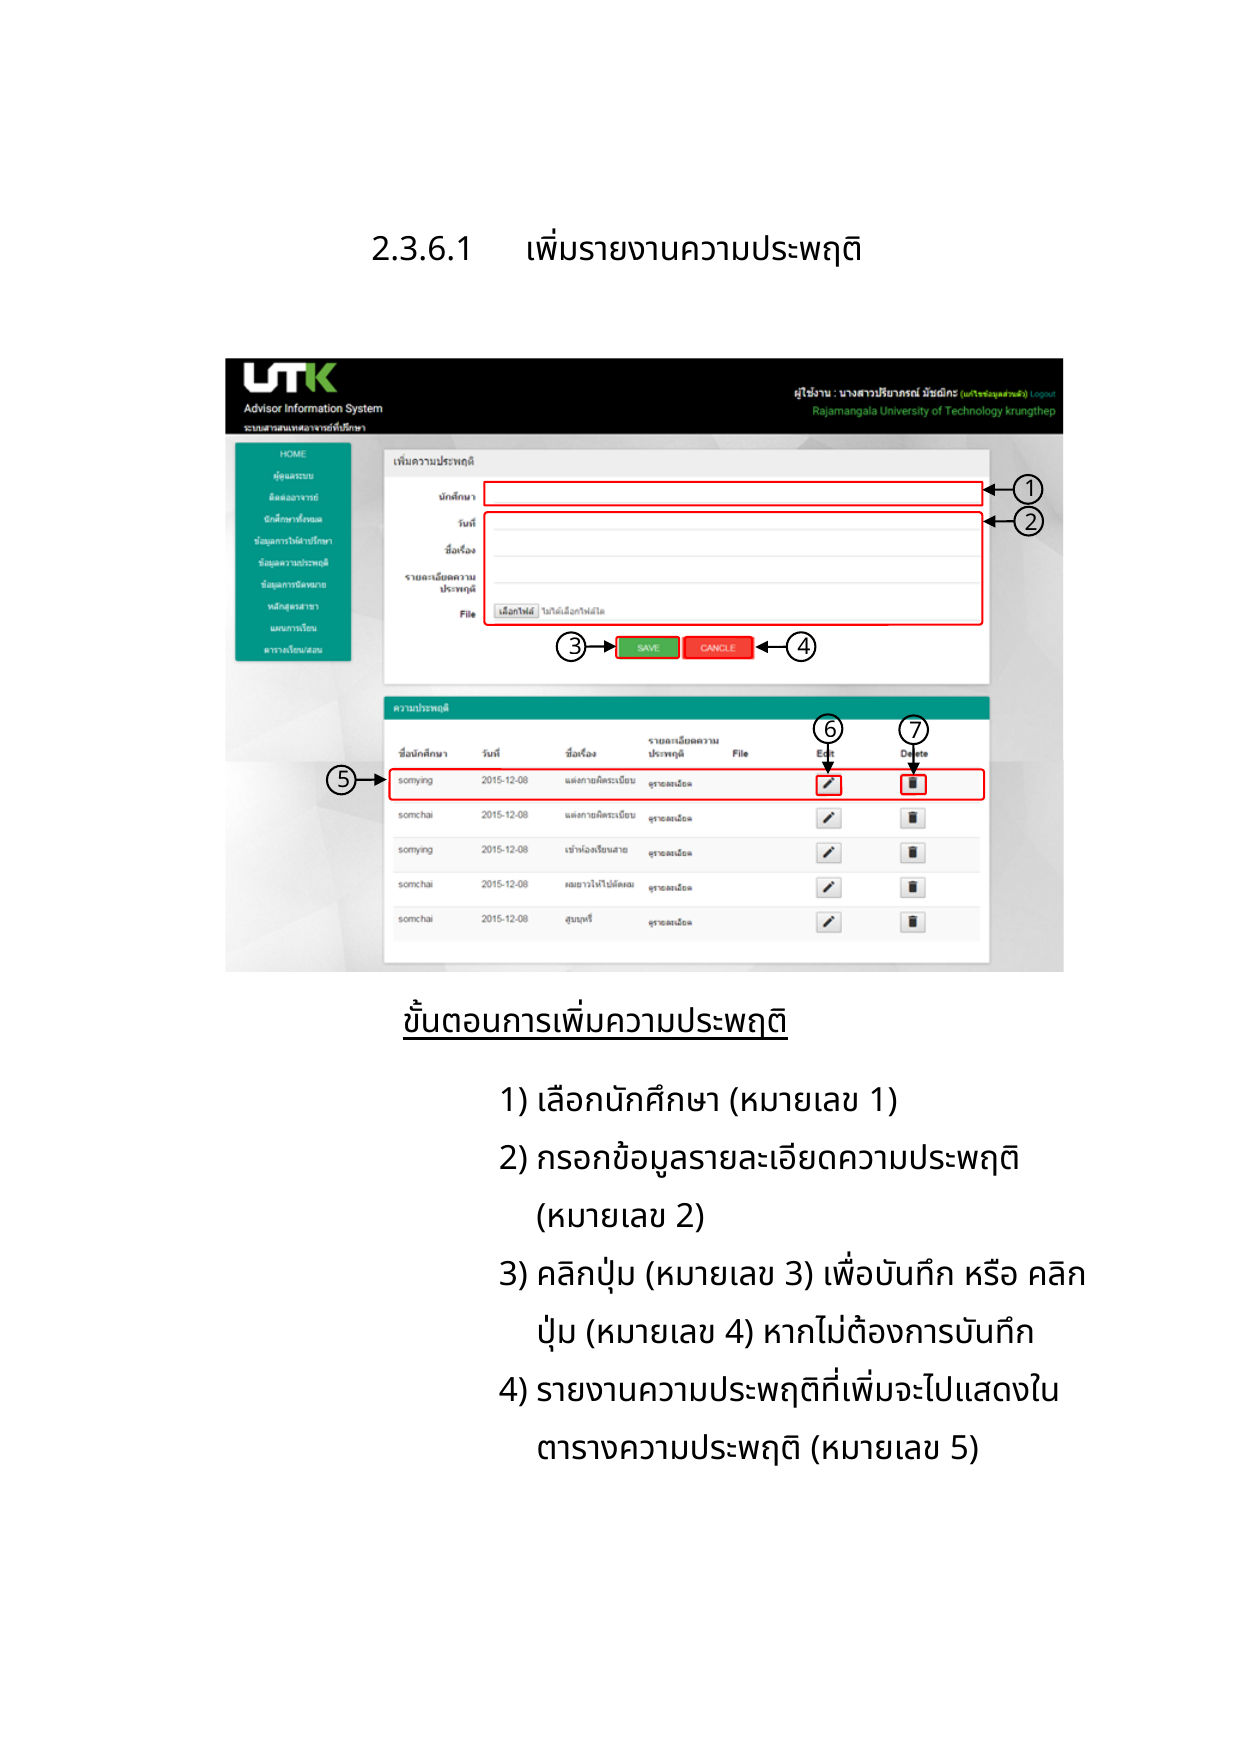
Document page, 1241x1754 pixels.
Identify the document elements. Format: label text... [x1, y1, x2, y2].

list รายงานความประพฤติที่เพิ่มจะไปแสดงในตารางความประพฤติ (หมายเลข 5) [499, 1366, 1090, 1475]
text ขั้นตอนการเพิ่มความประพฤติ [402, 997, 1090, 1047]
list เพิ่มรายงานความประพฤติ [371, 225, 1090, 276]
list เลือกนักศึกษา (หมายเลข 1) [499, 1075, 1090, 1126]
list กรอกข้อมูลรายละเอียดความประพฤติ (หมายเลข 2) [499, 1133, 1090, 1242]
list คลิกปุ่ม (หมายเลข 3) เพื่อบันทึก หรือ คลิกปุ่ม (หมายเลข 4) หากไม่ต้องการบันทึก [499, 1250, 1090, 1358]
picture [225, 357, 1064, 972]
